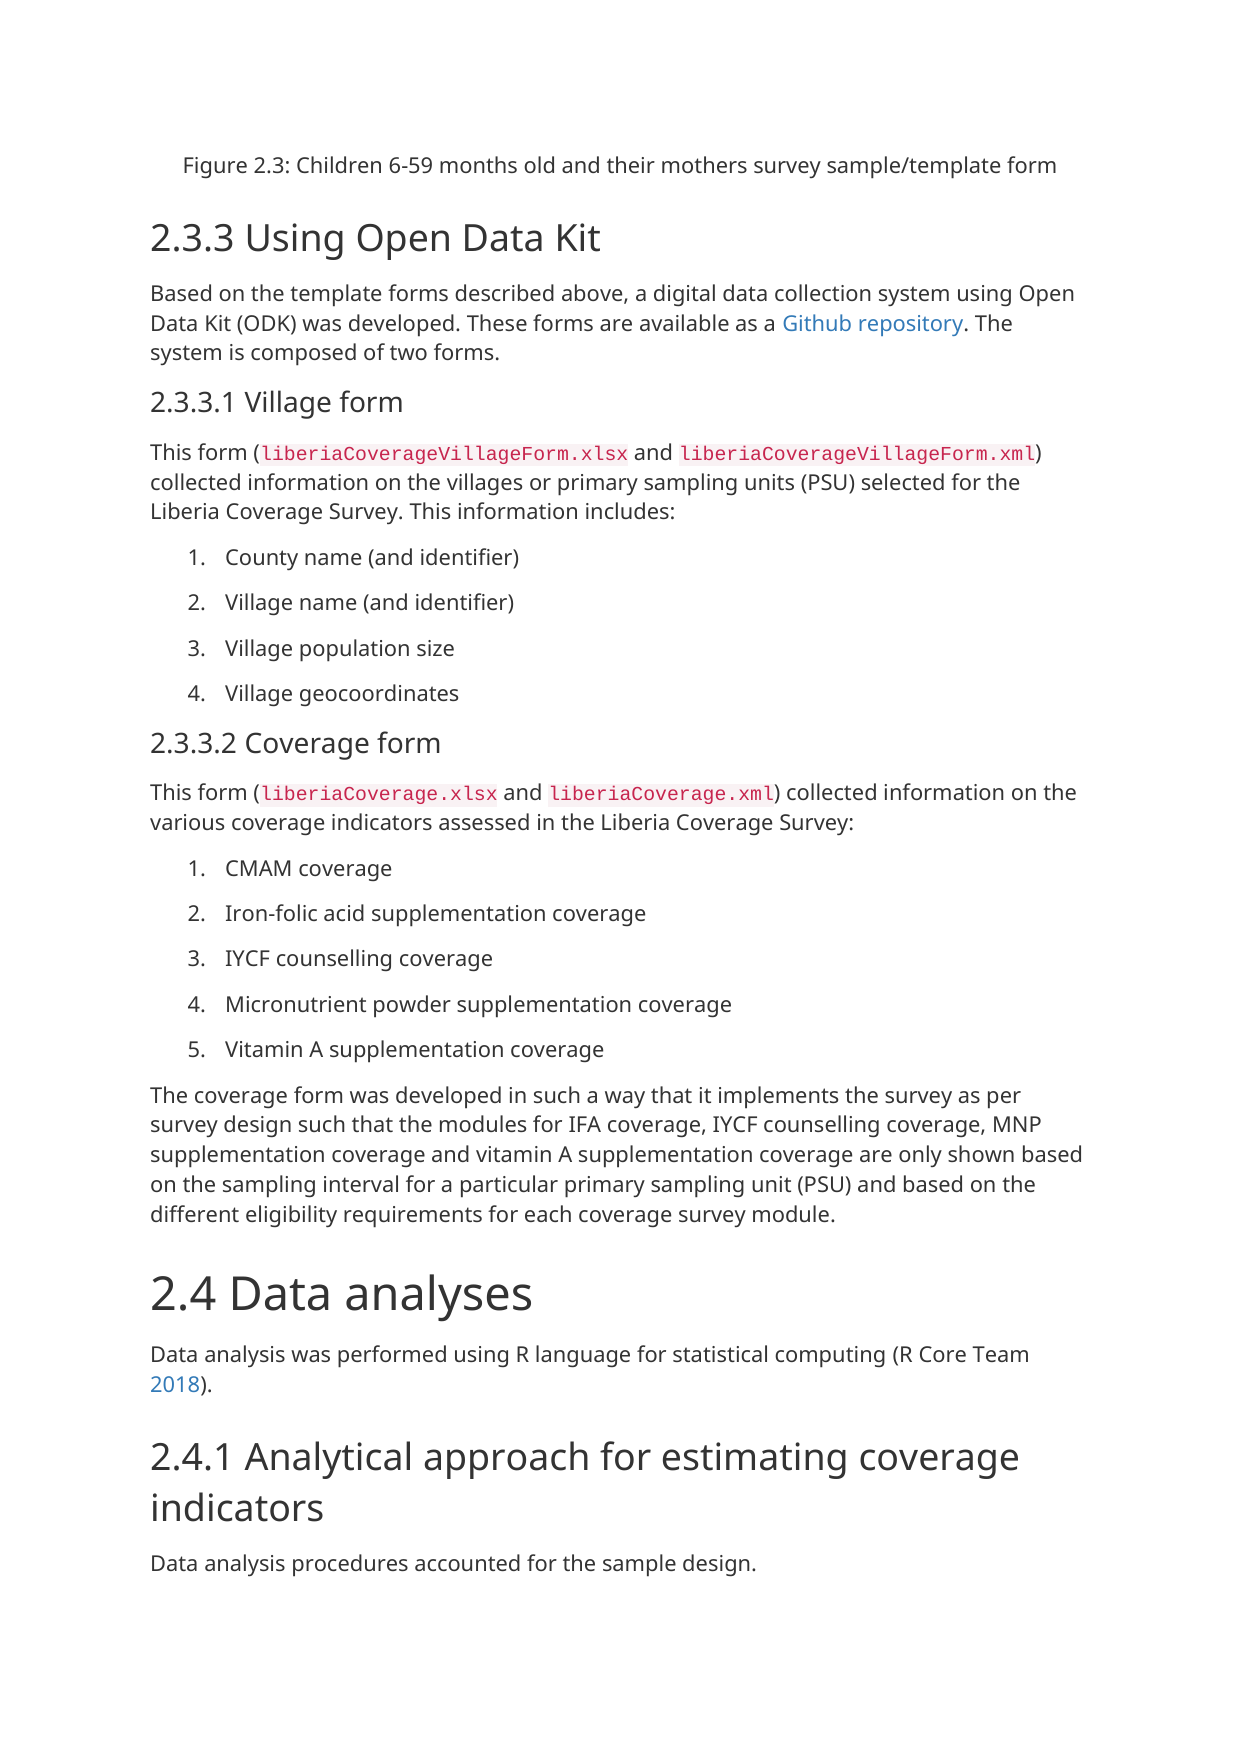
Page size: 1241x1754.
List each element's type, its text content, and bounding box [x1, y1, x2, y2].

text The coverage form was developed in such a way that it implements the survey as per survey design such that the modules for IFA coverage, IYCF counselling coverage, MNP supplementation coverage and vitamin A supplementation coverage are only shown based on the sampling interval for a particular primary sampling unit (PSU) and based on the different eligibility requirements for each coverage survey module. [150, 1079, 1090, 1228]
list Micronutrient powder supplementation coverage [187, 989, 1090, 1018]
text Figure 2.3: Children 6-59 months old and their mothers survey sample/template form [150, 150, 1090, 180]
list CMAM coverage [187, 852, 1090, 882]
subtitle 2.3.3.1 Village form [150, 383, 1090, 421]
list Iron-folic acid supplementation coverage [187, 898, 1090, 928]
text Data analysis procedures accounted for the sample design. [150, 1548, 1090, 1578]
subtitle 2.4 Data analyses [150, 1260, 1090, 1324]
subtitle 2.3.3 Using Open Data Kit [150, 211, 1090, 262]
list IYCF counselling coverage [187, 943, 1090, 973]
list Vitamin A supplementation coverage [187, 1034, 1090, 1064]
subtitle 2.3.3.2 Coverage form [150, 723, 1090, 762]
text This form (liberiaCoverage.xlsx and liberiaCoverage.xml) collected information on the various coverage indicators assessed in the Liberia Coverage Survey: [150, 777, 1090, 837]
list Village population size [187, 632, 1090, 662]
text This form (liberiaCoverageVillageForm.xlsx and liberiaCoverageVillageForm.xml) collected information on the villages or primary sampling units (PSU) selected for the Liberia Coverage Survey. This information includes: [150, 437, 1090, 526]
list Village name (and identifier) [187, 587, 1090, 617]
text Data analysis was performed using R language for statistical computing (R Core Team 2018). [150, 1339, 1090, 1399]
list Village geocoordinates [187, 678, 1090, 708]
subtitle 2.4.1 Analytical approach for estimating coverage indicators [150, 1430, 1090, 1532]
text Based on the template forms described above, a digital data collection system using Open Data Kit (ODK) was developed. These forms are available as a Github repository. The system is composed of two forms. [150, 278, 1090, 367]
list County name (and identifier) [187, 542, 1090, 571]
